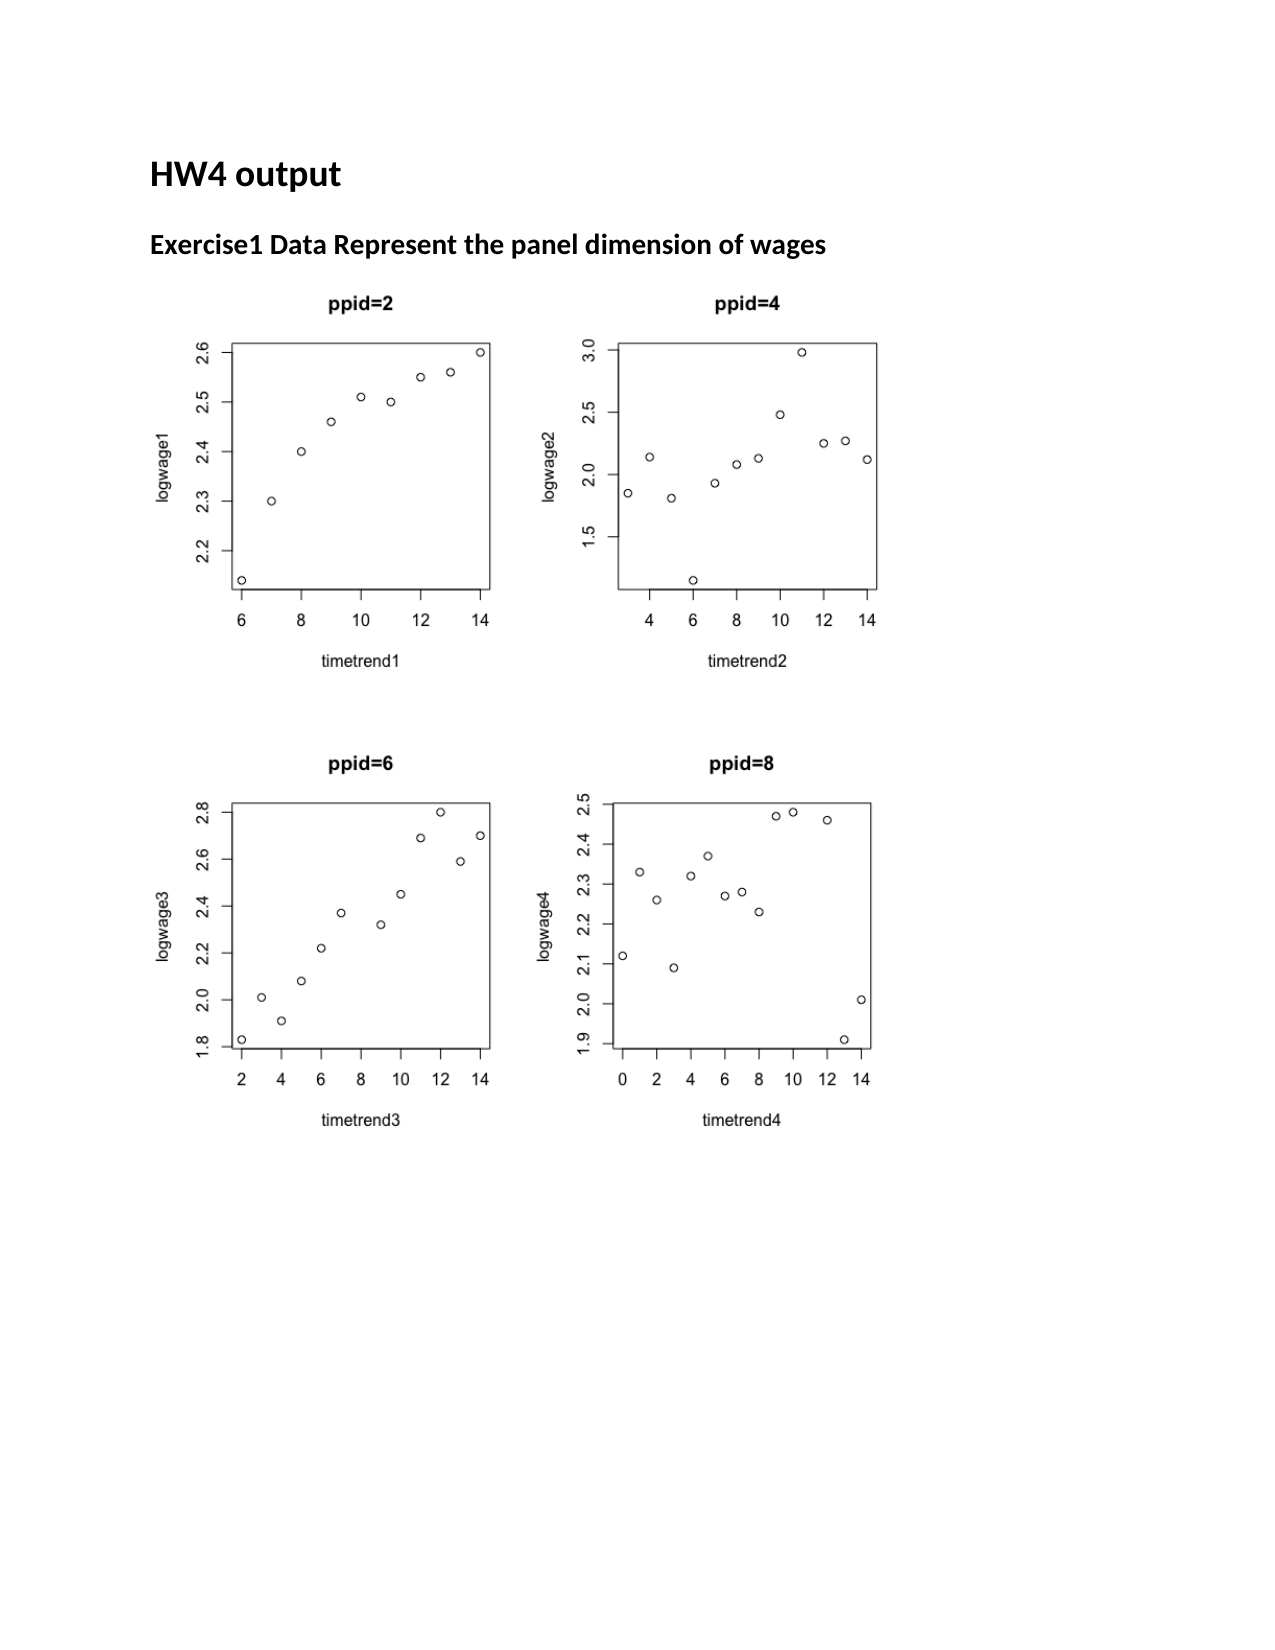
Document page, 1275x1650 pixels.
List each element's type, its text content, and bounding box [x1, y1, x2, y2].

picture [150, 262, 532, 692]
picture [536, 262, 919, 692]
text Exercise1 Data Represent the panel dimension of wages [150, 226, 1125, 262]
text HW4 output [150, 150, 1125, 196]
picture [150, 721, 913, 1151]
